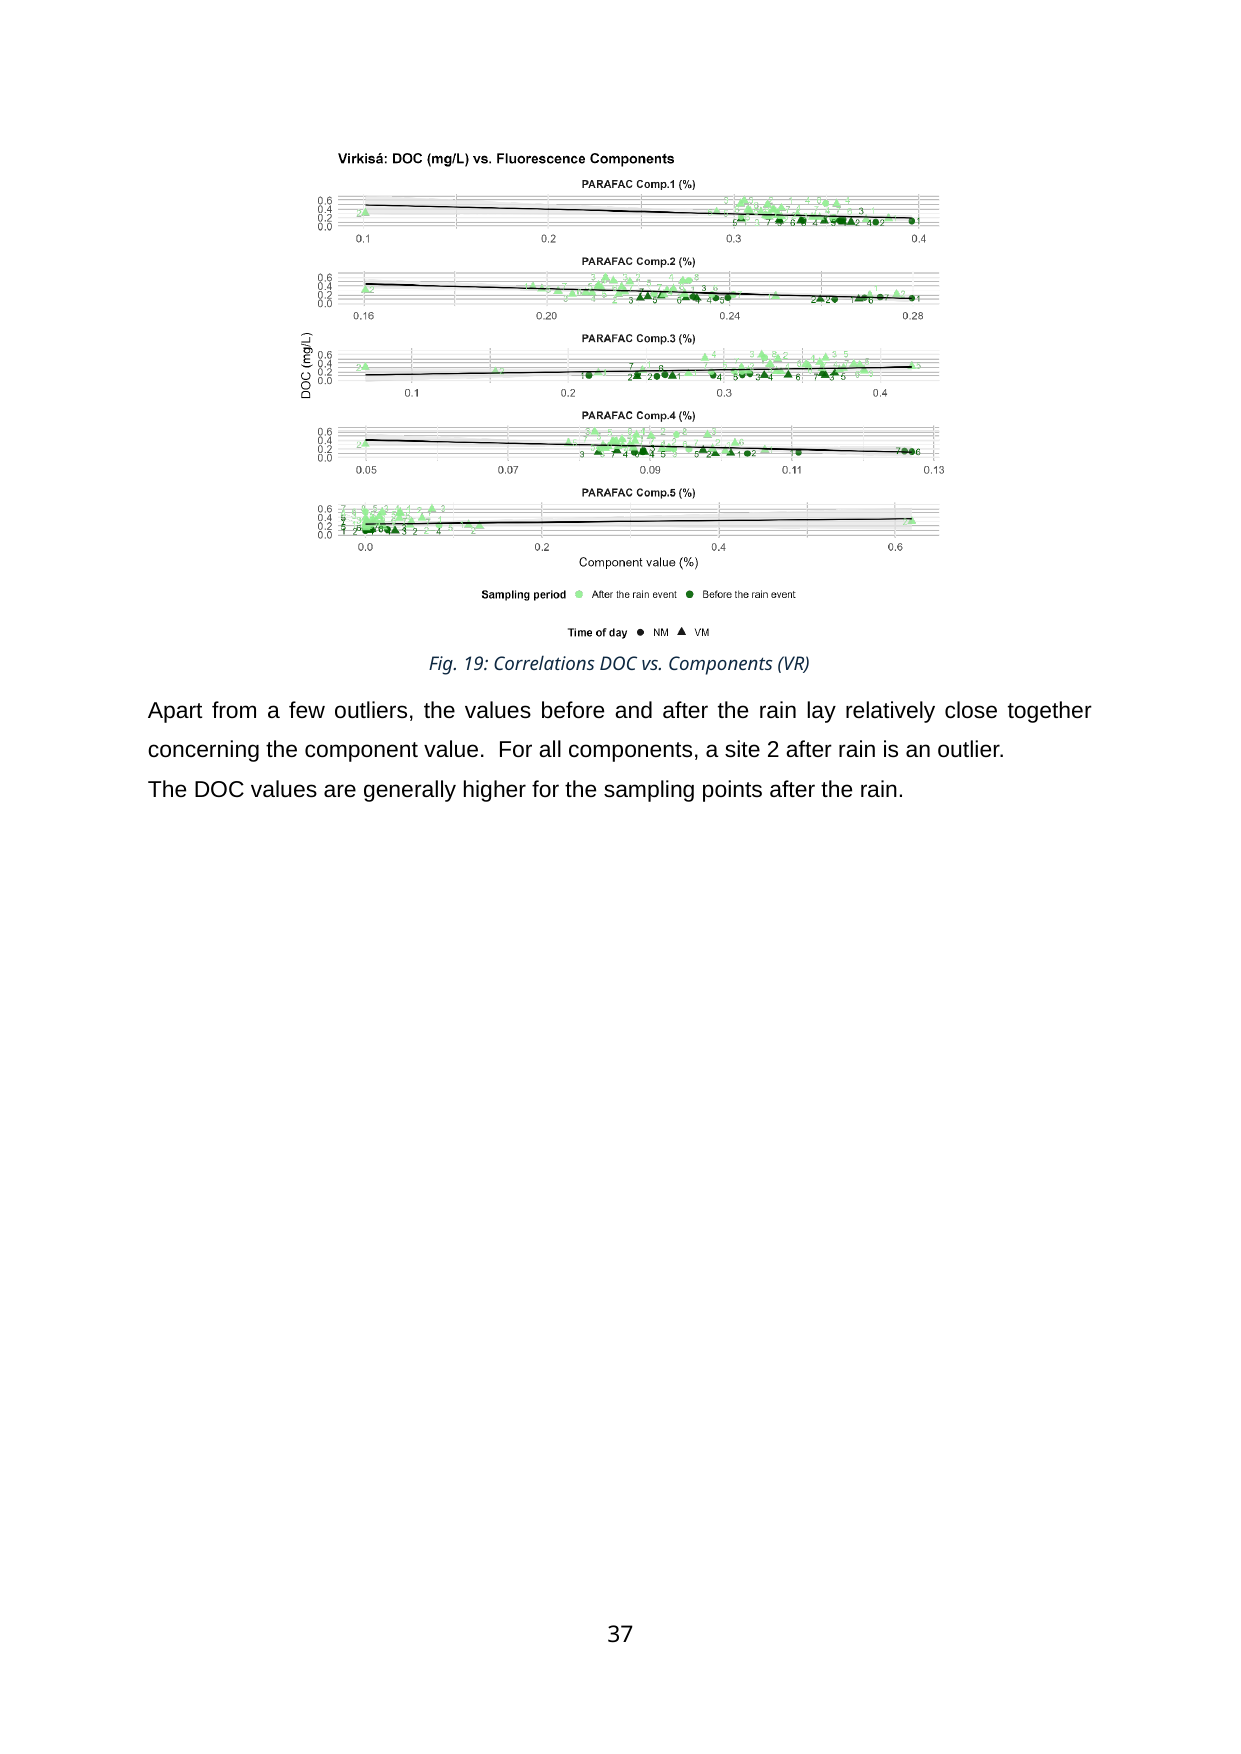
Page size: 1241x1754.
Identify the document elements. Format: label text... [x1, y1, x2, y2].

text The DOC values are generally higher for the sampling points after the rain. [148, 776, 1093, 802]
text Apart from a few outliers, the values before and after the rain lay relatively close together concerning the component value. For all components, a site 2 after rain is an outlier. [148, 697, 1093, 763]
text Fig. 19: Correlations DOC vs. Components (VR) [148, 651, 1093, 676]
picture [295, 147, 945, 651]
